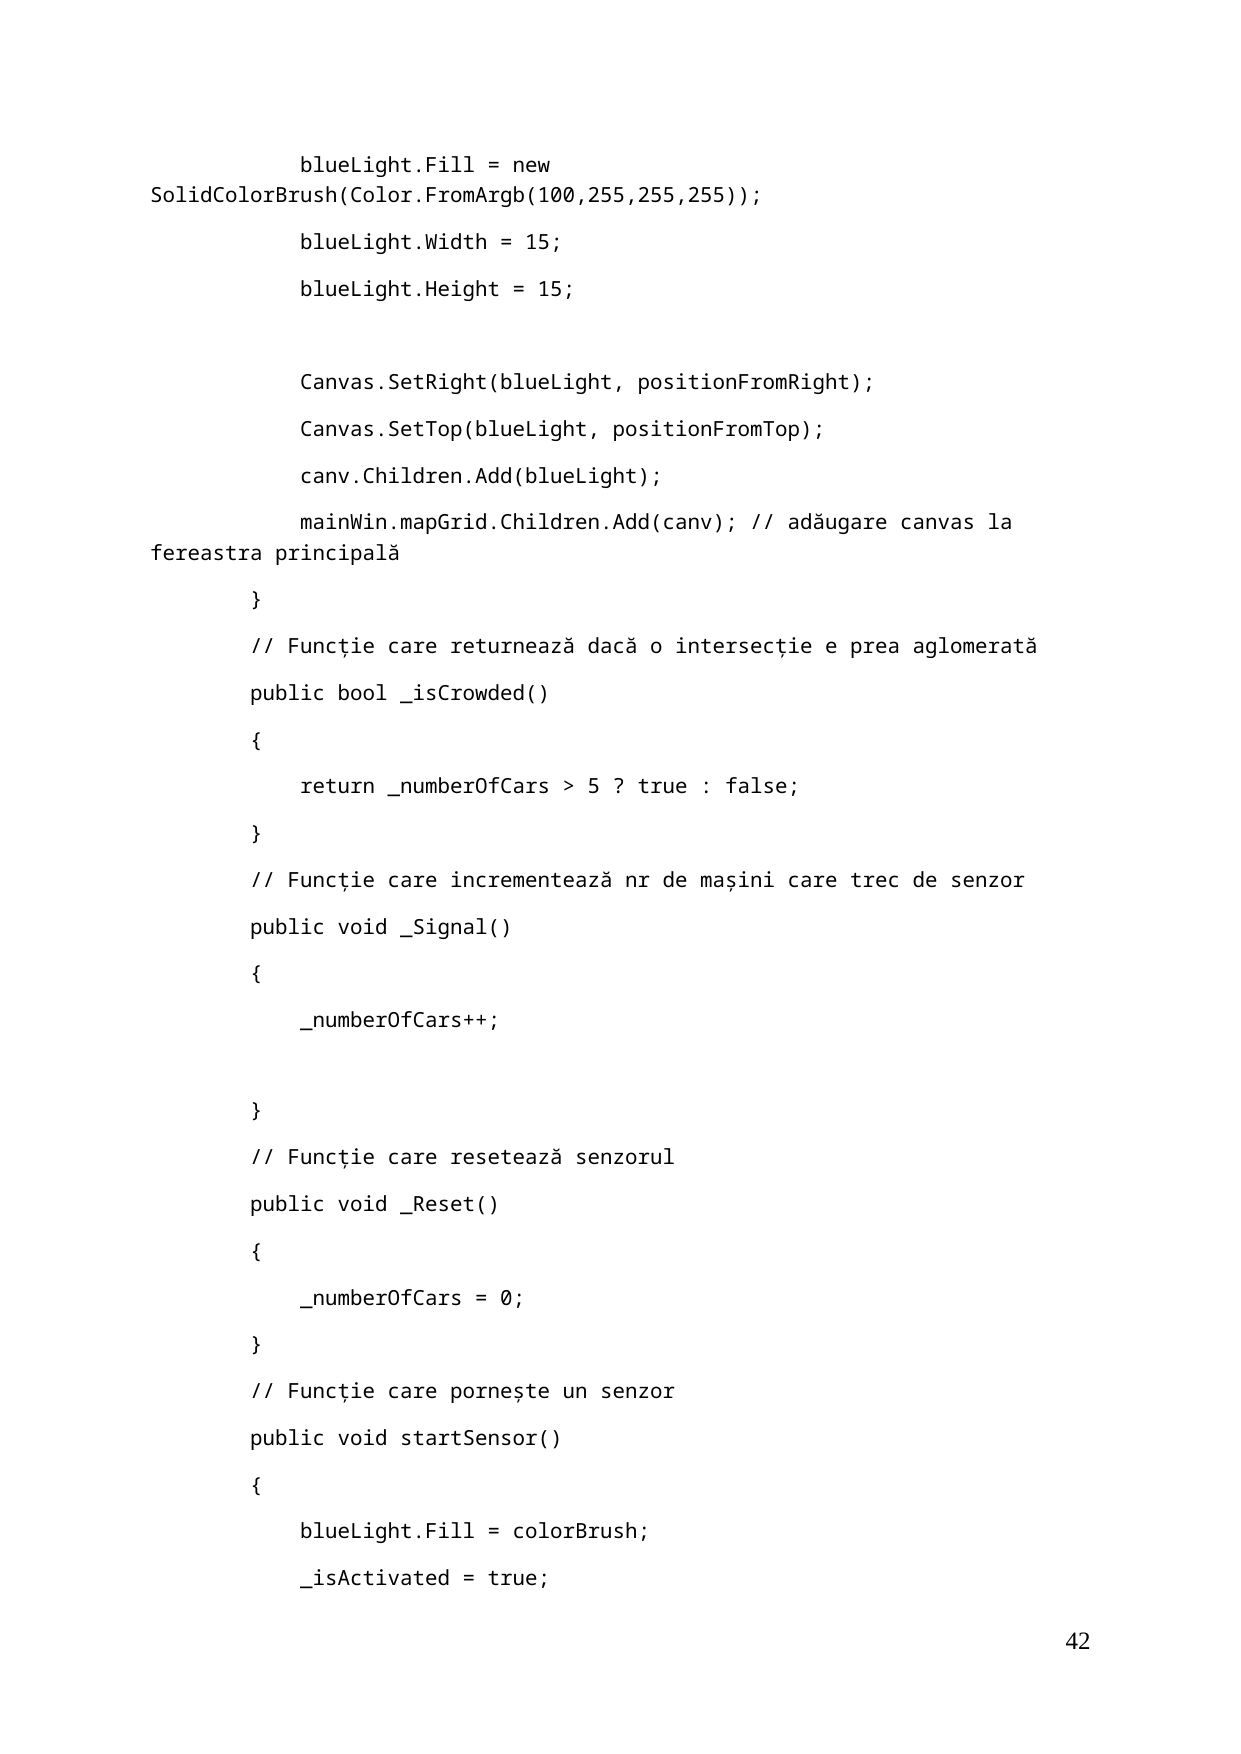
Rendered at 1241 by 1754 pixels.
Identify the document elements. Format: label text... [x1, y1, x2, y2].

text _isActivated = true; [150, 1563, 1090, 1592]
text Canvas.SetTop(blueLight, positionFromTop); [150, 414, 1090, 442]
text public void _Signal() [150, 912, 1090, 940]
text { [150, 1236, 1090, 1264]
text public void _Reset() [150, 1189, 1090, 1218]
text } [150, 818, 1090, 847]
text } [150, 584, 1090, 613]
text blueLight.Height = 15; [150, 274, 1090, 302]
text // Funcție care incrementează nr de mașini care trec de senzor [150, 865, 1090, 893]
text // Funcție care returnează dacă o intersecție e prea aglomerată [150, 631, 1090, 659]
text { [150, 1470, 1090, 1498]
text blueLight.Width = 15; [150, 227, 1090, 255]
text } [150, 1096, 1090, 1124]
text // Funcție care resetează senzorul [150, 1142, 1090, 1171]
text public void startSensor() [150, 1423, 1090, 1451]
text _numberOfCars++; [150, 1005, 1090, 1034]
text // Funcție care pornește un senzor [150, 1376, 1090, 1405]
text return _numberOfCars > 5 ? true : false; [150, 771, 1090, 800]
text { [150, 725, 1090, 753]
text canv.Children.Add(blueLight); [150, 461, 1090, 489]
text _numberOfCars = 0; [150, 1283, 1090, 1311]
text Canvas.SetRight(blueLight, positionFromRight); [150, 367, 1090, 396]
text blueLight.Fill = new SolidColorBrush(Color.FromArgb(100,255,255,255)); [150, 150, 1090, 208]
text blueLight.Fill = colorBrush; [150, 1517, 1090, 1545]
text { [150, 958, 1090, 987]
text mainWin.mapGrid.Children.Add(canv); // adăugare canvas la fereastra principală [150, 507, 1090, 566]
text } [150, 1329, 1090, 1358]
text public bool _isCrowded() [150, 678, 1090, 706]
